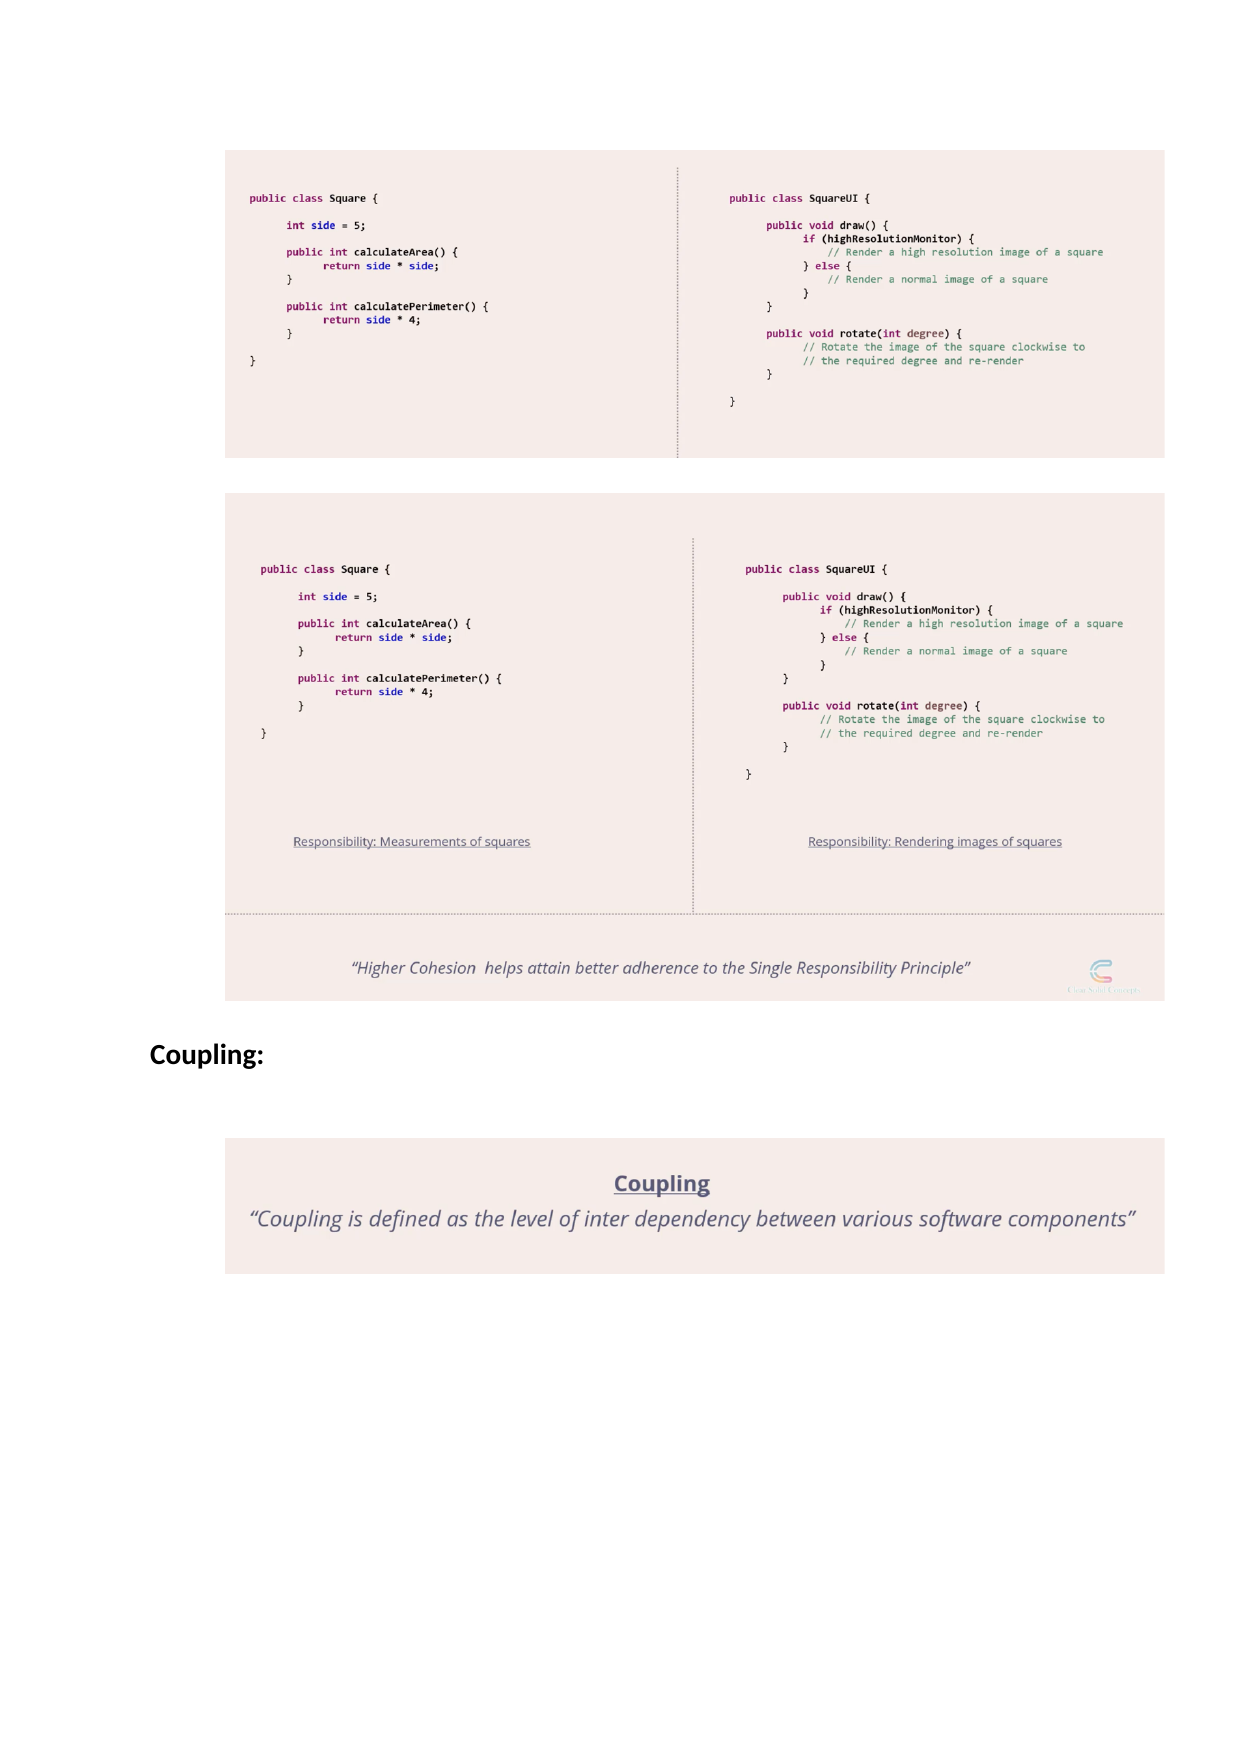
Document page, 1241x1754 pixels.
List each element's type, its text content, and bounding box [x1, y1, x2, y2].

text Coupling: [150, 1036, 1090, 1072]
picture [225, 493, 1165, 1001]
picture [225, 150, 1165, 458]
picture [225, 1138, 1165, 1274]
